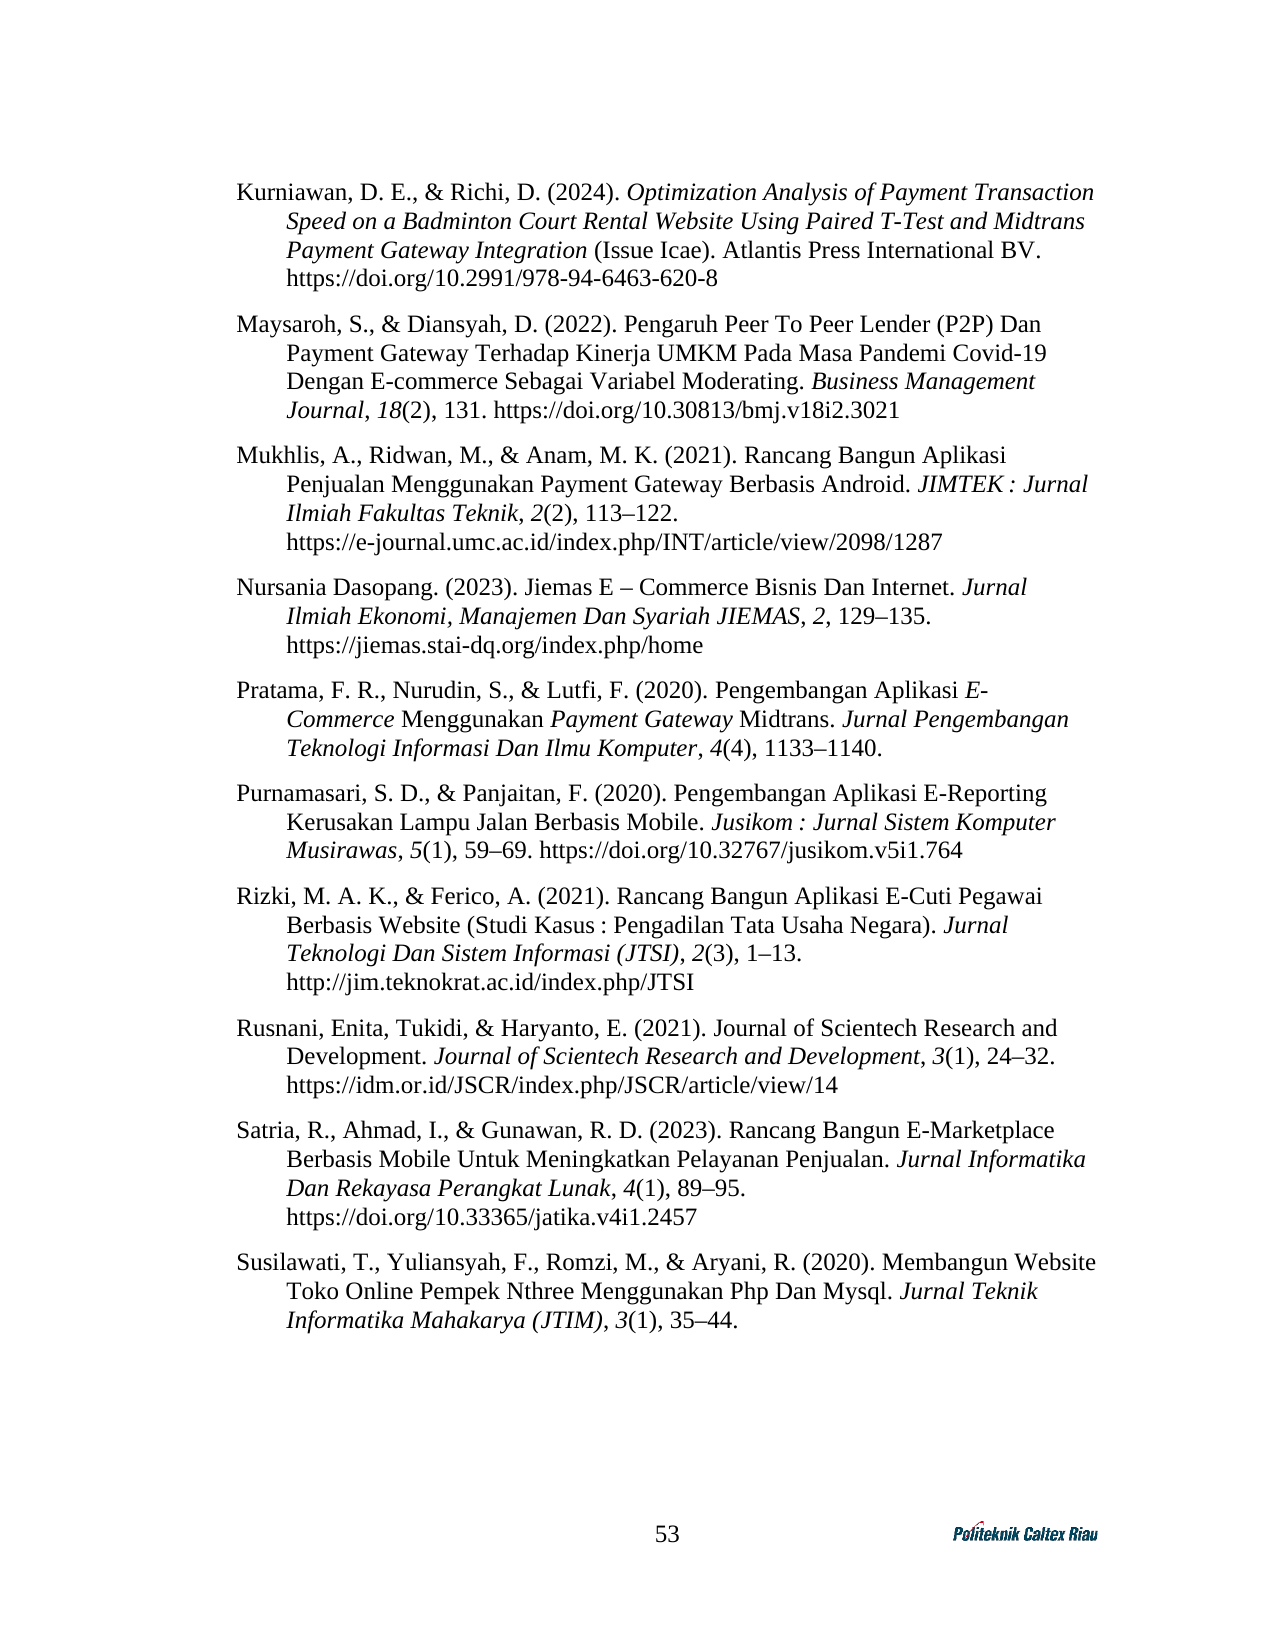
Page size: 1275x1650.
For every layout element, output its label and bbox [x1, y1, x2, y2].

picture [951, 1521, 1098, 1543]
